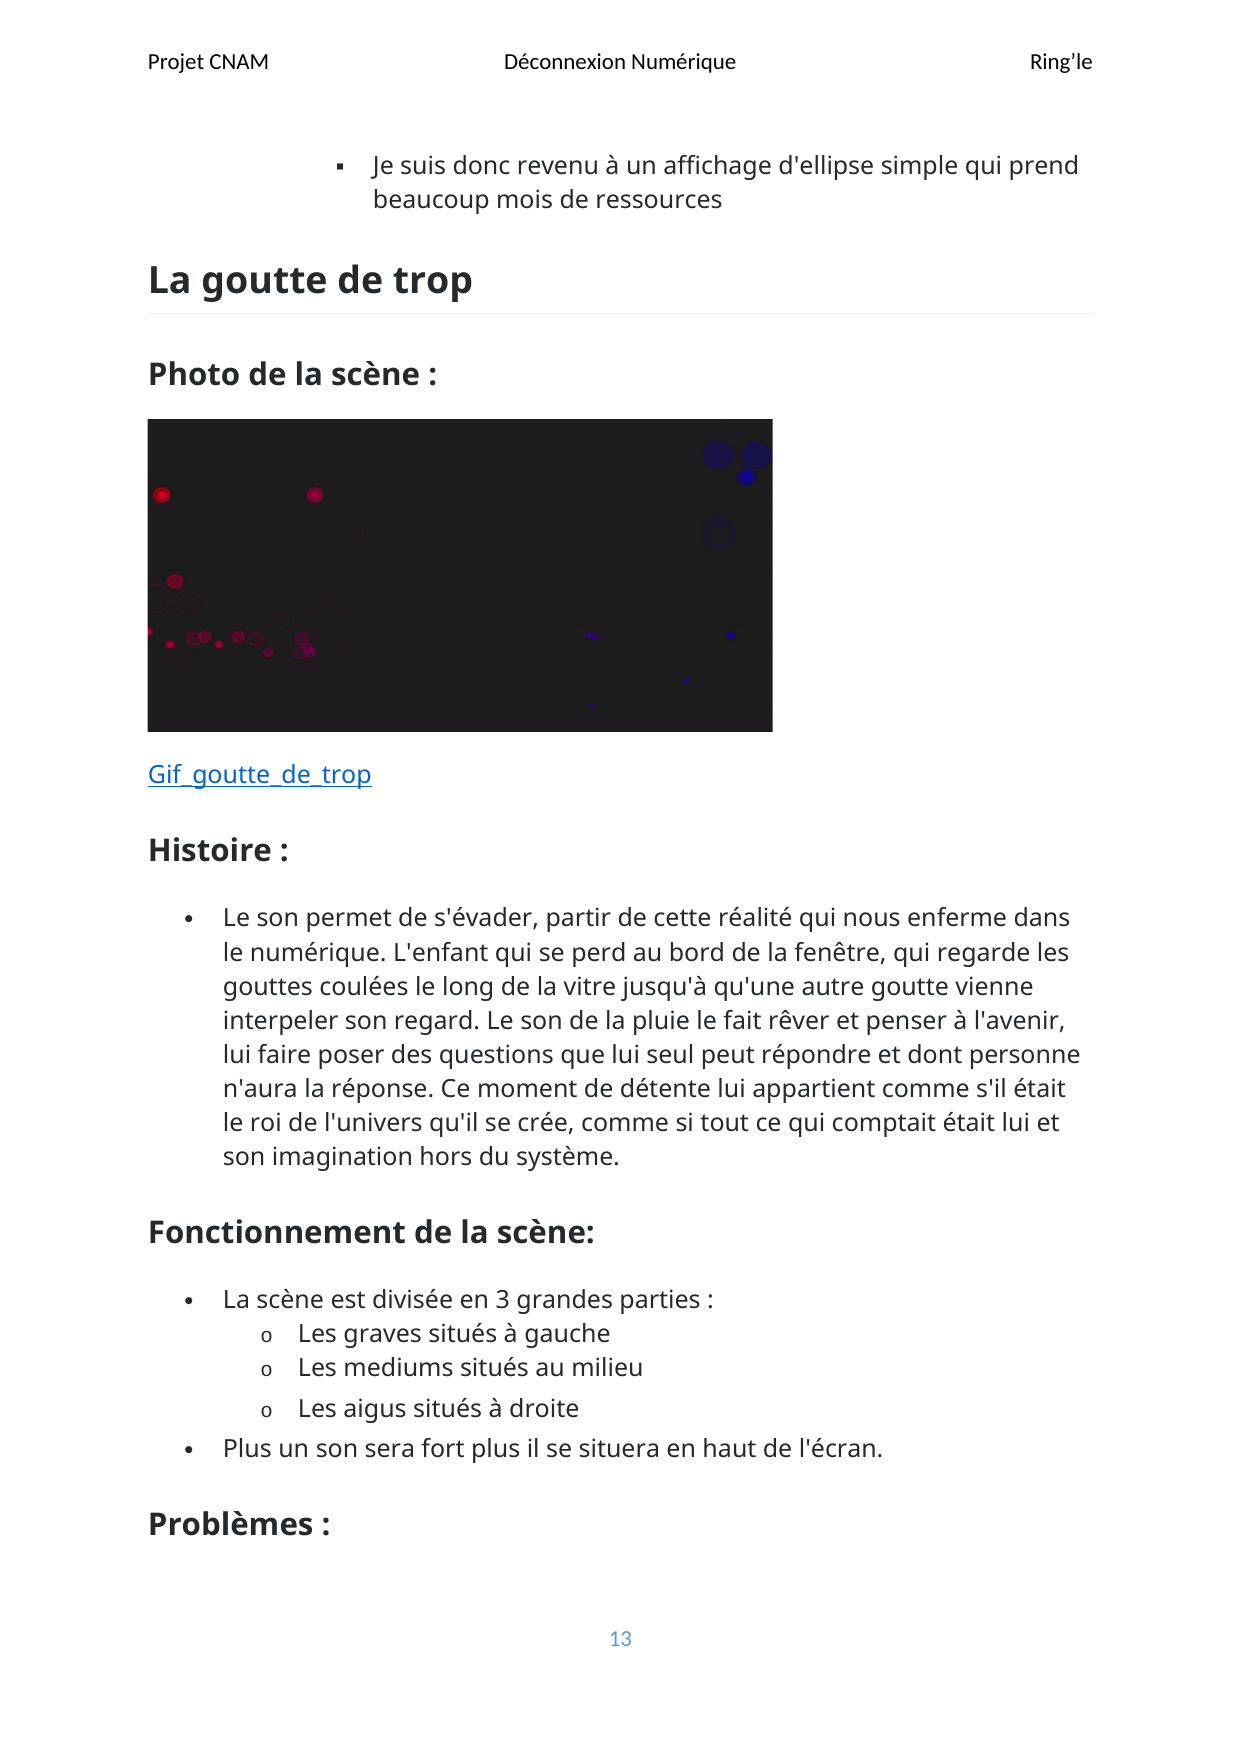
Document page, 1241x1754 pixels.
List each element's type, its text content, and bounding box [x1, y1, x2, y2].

picture [147, 419, 773, 732]
list Je suis donc revenu à un affichage d'ellipse simple qui prend beaucoup mois de ressources [335, 148, 1093, 216]
text Gif_goutte_de_trop [148, 757, 1093, 791]
text Problèmes : [148, 1502, 1093, 1545]
list La scène est divisée en 3 grandes parties : [185, 1282, 1093, 1316]
list Les graves situés à gauche [260, 1316, 1093, 1350]
text Fonctionnement de la scène: [148, 1210, 1093, 1253]
list Les mediums situés au milieu [260, 1350, 1093, 1384]
list Le son permet de s'évader, partir de cette réalité qui nous enferme dans le numérique. L'enfant qui se perd au bord de la fenêtre, qui regarde les gouttes coulées le long de la vitre jusqu'à qu'une autre goutte vienne interpeler son regard. Le son de la pluie le fait rêver et penser à l'avenir, lui faire poser des questions que lui seul peut répondre et dont personne n'aura la réponse. Ce moment de détente lui appartient comme s'il était le roi de l'univers qu'il se crée, comme si tout ce qui comptait était lui et son imagination hors du système. [185, 900, 1093, 1173]
list Plus un son sera fort plus il se situera en haut de l'écran. [185, 1431, 1093, 1465]
text Histoire : [148, 828, 1093, 871]
text La goutte de trop [148, 253, 1093, 313]
list Les aigus situés à droite [260, 1390, 1093, 1424]
text Photo de la scène : [148, 352, 1093, 394]
